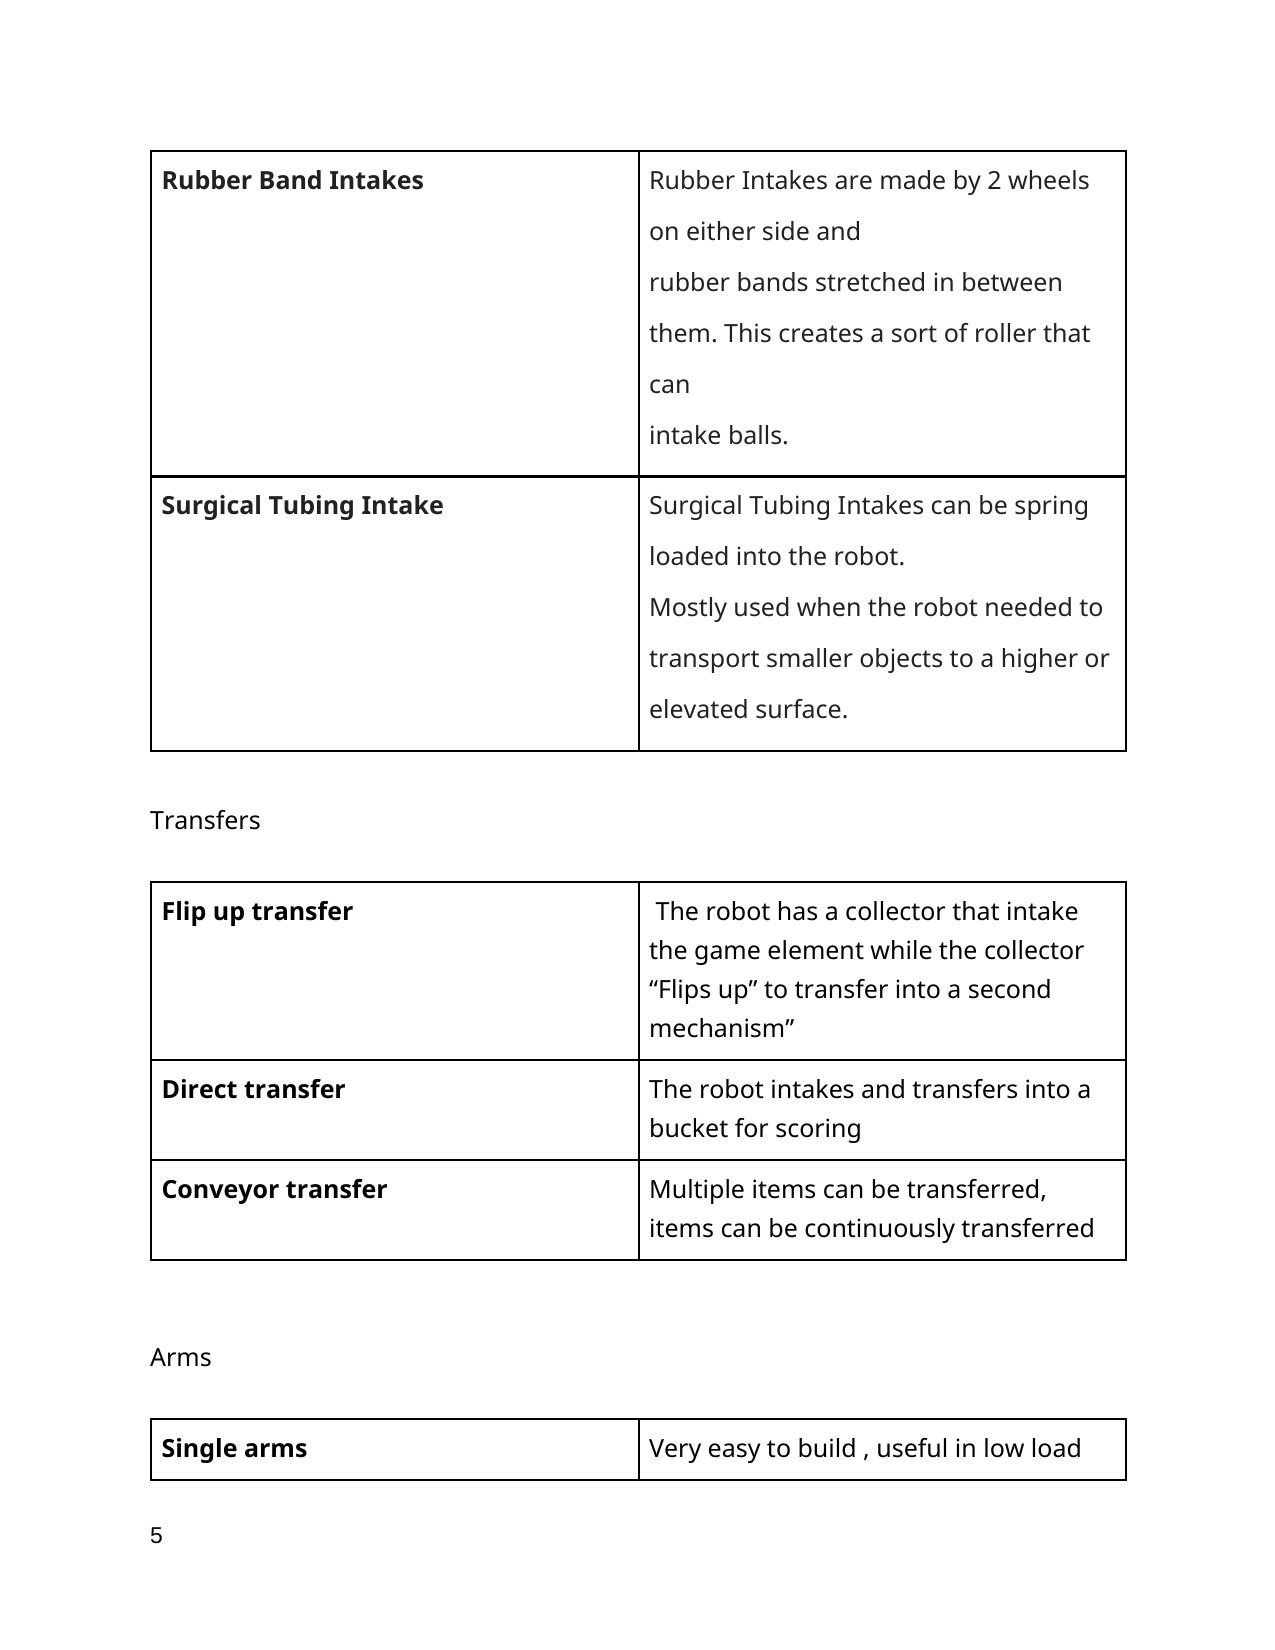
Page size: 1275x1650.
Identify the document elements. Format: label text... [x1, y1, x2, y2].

table_cell Surgical Tubing Intake [152, 478, 638, 749]
table_cell Conveyor transfer [152, 1161, 638, 1259]
table_header Flip up transfer [152, 883, 638, 1059]
table_cell Direct transfer [152, 1061, 638, 1159]
table_cell Rubber Band Intakes [152, 152, 638, 475]
text Transfers [150, 803, 1125, 837]
table_cell The robot intakes and transfers into a bucket for scoring [640, 1061, 1125, 1159]
table_cell Multiple items can be transferred, items can be continuously transferred [640, 1161, 1125, 1259]
table_header Single arms [152, 1420, 638, 1479]
table_cell Surgical Tubing Intakes can be spring loaded into the robot. Mostly used when the robot needed to transport smaller objects to a higher or elevated surface. [640, 478, 1125, 749]
table_cell Rubber Intakes are made by 2 wheels on either side and rubber bands stretched in between them. This creates a sort of roller that can intake balls. [640, 152, 1125, 475]
text Arms [150, 1340, 1125, 1374]
table_header The robot has a collector that intake the game element while the collector “Flips up” to transfer into a second mechanism” [640, 883, 1125, 1059]
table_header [640, 1420, 1125, 1479]
